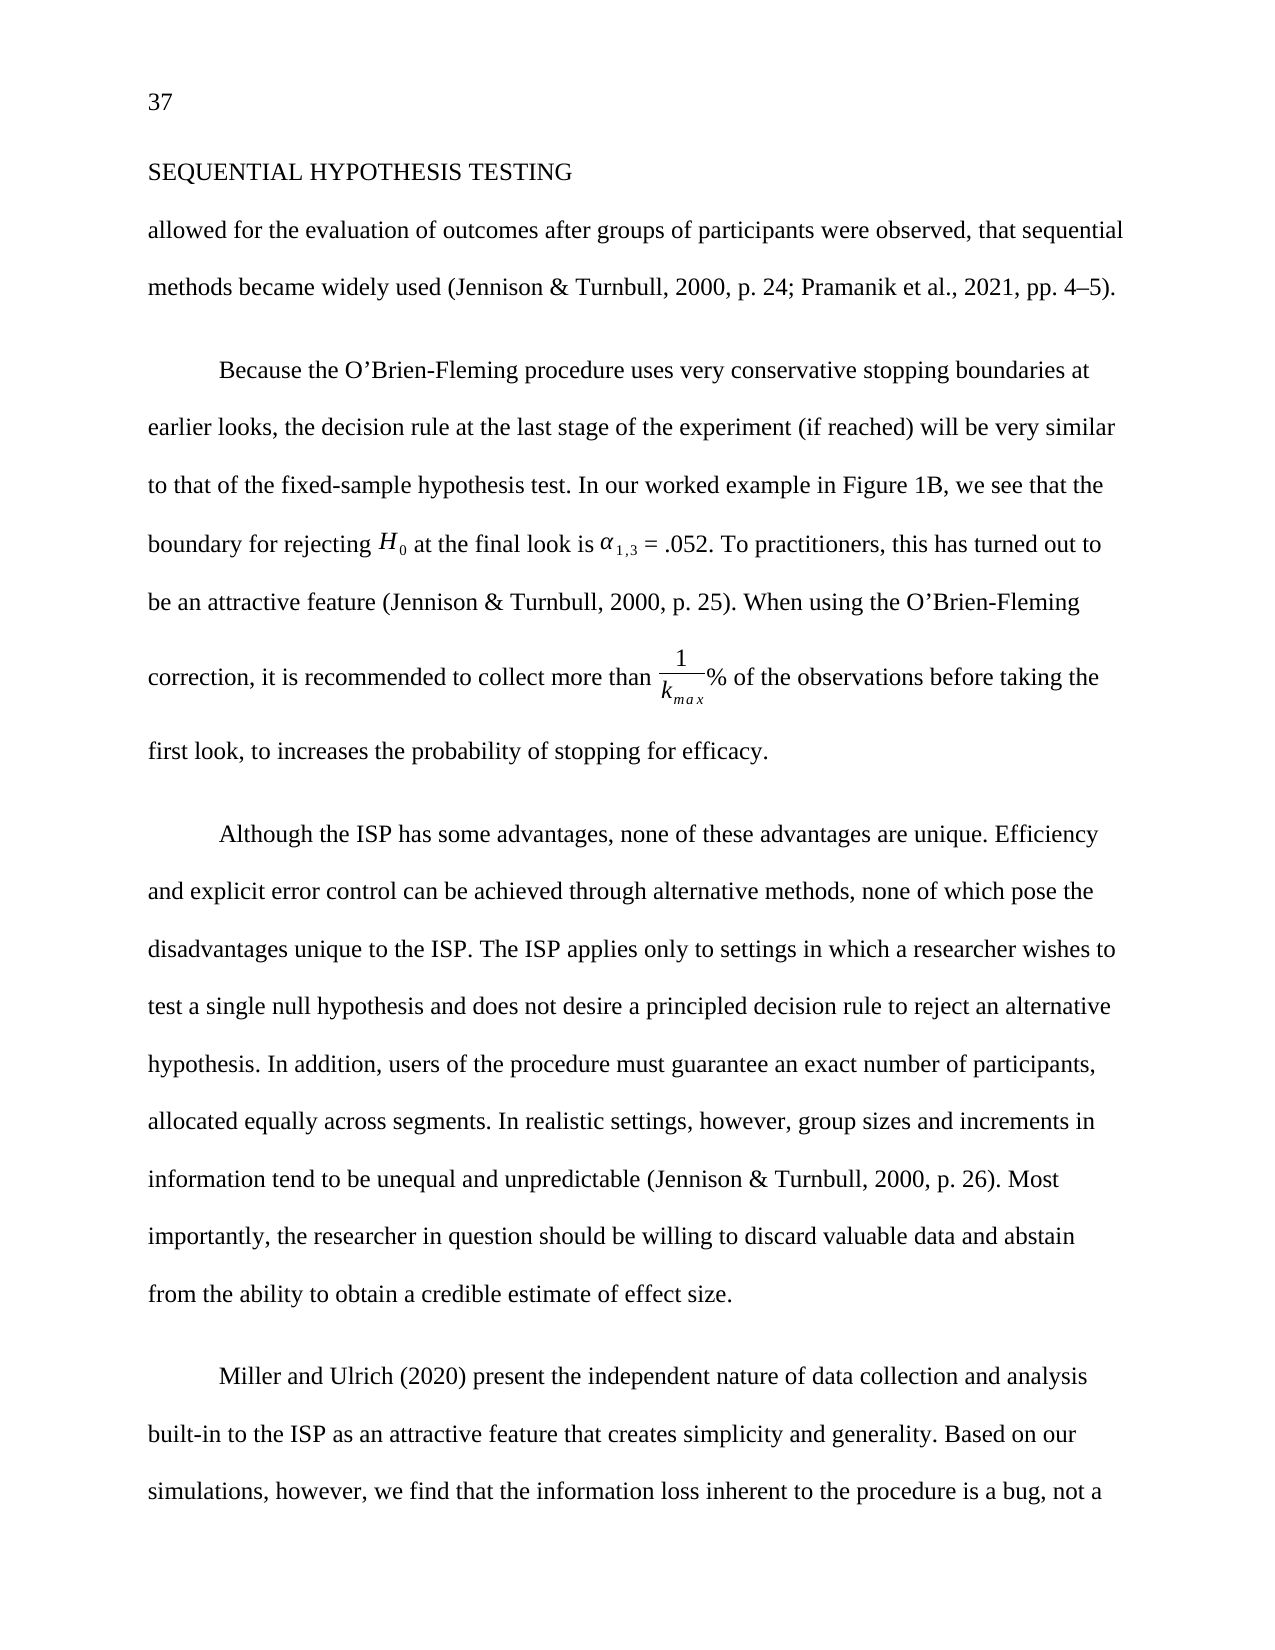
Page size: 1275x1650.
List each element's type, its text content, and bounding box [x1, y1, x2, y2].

text Although the ISP has some advantages, none of these advantages are unique. Efficiency and explicit error control can be achieved through alternative methods, none of which pose the disadvantages unique to the ISP. The ISP applies only to settings in which a researcher wishes to test a single null hypothesis and does not desire a principled decision rule to reject an alternative hypothesis. In addition, users of the procedure must guarantee an exact number of participants, allocated equally across segments. In realistic settings, however, group sizes and increments in information tend to be unequal and unpredictable (Jennison & Turnbull, 2000, p. 26). Most importantly, the researcher in question should be willing to discard valuable data and abstain from the ability to obtain a credible estimate of effect size. [148, 819, 1127, 1308]
text Because the O’Brien-Fleming procedure uses very conservative stopping boundaries at earlier looks, the decision rule at the last stage of the experiment (if reached) will be very similar to that of the fixed-sample hypothesis test. In our worked example in Figure 1B, we see that the boundary for rejecting at the final look is = .052. To practitioners, this has turned out to be an attractive feature (Jennison & Turnbull, 2000, p. 25). When using the O’Brien-Fleming correction, it is recommended to collect more than % of the observations before taking the first look, to increases the probability of stopping for efficacy. [148, 355, 1127, 765]
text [148, 1361, 1127, 1505]
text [148, 215, 1127, 301]
